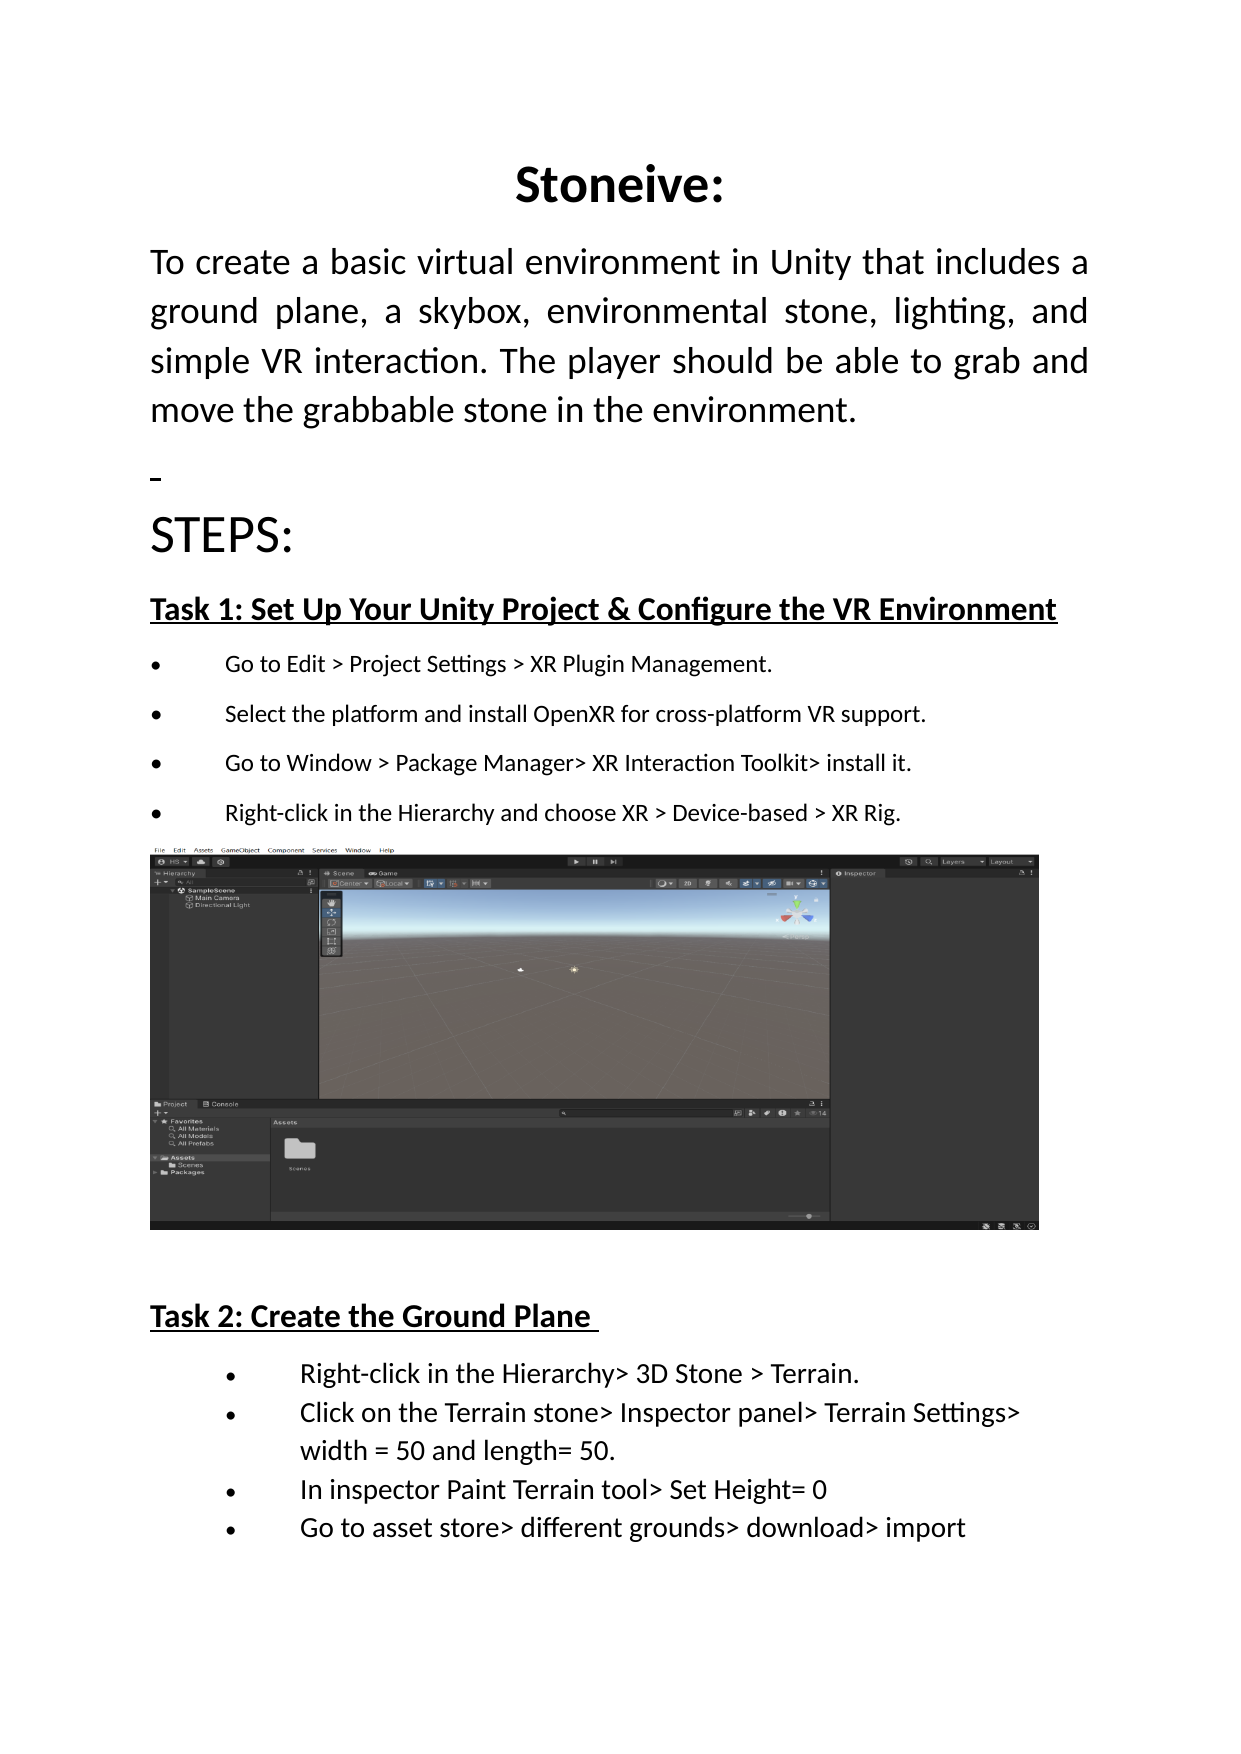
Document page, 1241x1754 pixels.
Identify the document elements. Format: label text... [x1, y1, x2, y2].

text Stoneive: [150, 150, 1090, 216]
text STEPS: [150, 499, 1090, 566]
list Go to asset store> different grounds> download> import [225, 1509, 1090, 1545]
text Task 1: Set Up Your Unity Project & Configure the VR Environment [150, 587, 1090, 628]
text • Go to Edit > Project Settings > XR Plugin Management. [150, 648, 1090, 679]
text • Select the platform and install OpenXR for cross-platform VR support. [150, 698, 1090, 728]
text To create a basic virtual environment in Unity that includes a ground plane, a skybox, environmental stone, lighting, and simple VR interaction. The player should be able to grab and move the grabbable stone in the environment. [150, 238, 1090, 432]
text • Right-click in the Hierarchy and choose XR > Device-based > XR Rig. [150, 797, 1090, 827]
text Task 2: Create the Ground Plane [150, 1295, 1090, 1336]
picture [150, 846, 1039, 1230]
list Click on the Terrain stone> Inspector panel> Terrain Settings> width = 50 and length= 50. [225, 1394, 1090, 1468]
list Right-click in the Hierarchy> 3D Stone > Terrain. [225, 1356, 1090, 1391]
text • Go to Window > Package Manager> XR Interaction Toolkit> install it. [150, 747, 1090, 778]
list In inspector Paint Terrain tool> Set Height= 0 [225, 1471, 1090, 1506]
